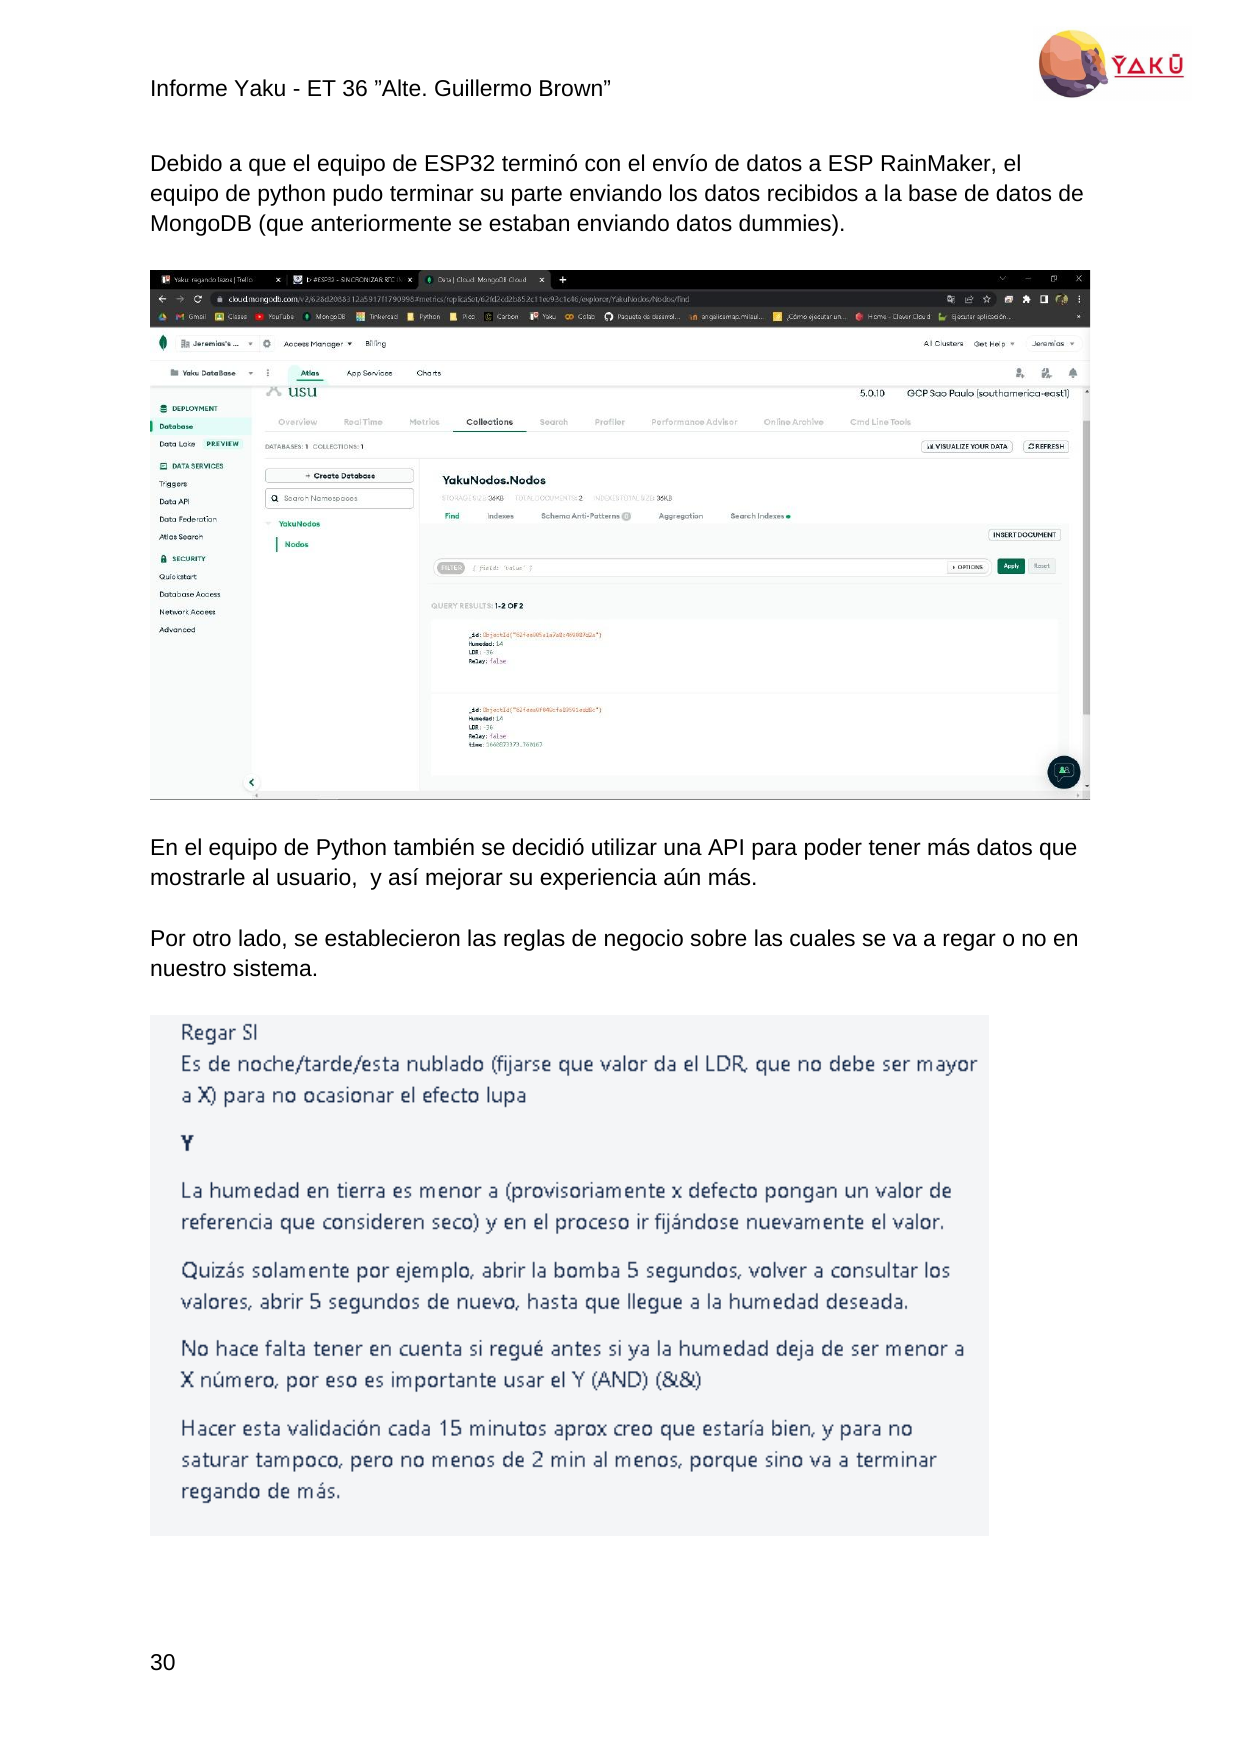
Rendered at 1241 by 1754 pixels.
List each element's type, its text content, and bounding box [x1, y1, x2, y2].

text Por otro lado, se establecieron las reglas de negocio sobre las cuales se va a regar o no en nuestro sistema. [150, 925, 1090, 981]
picture [1032, 26, 1192, 101]
picture [150, 270, 1091, 800]
text En el equipo de Python también se decidió utilizar una API para poder tener más datos que mostrarle al usuario, y así mejorar su experiencia aún más. [150, 834, 1090, 891]
picture [150, 1015, 989, 1536]
text Debido a que el equipo de ESP32 terminó con el envío de datos a ESP RainMaker, el equipo de python pudo terminar su parte enviando los datos recibidos a la base de datos de MongoDB (que anteriormente se estaban enviando datos dummies). [150, 150, 1090, 237]
